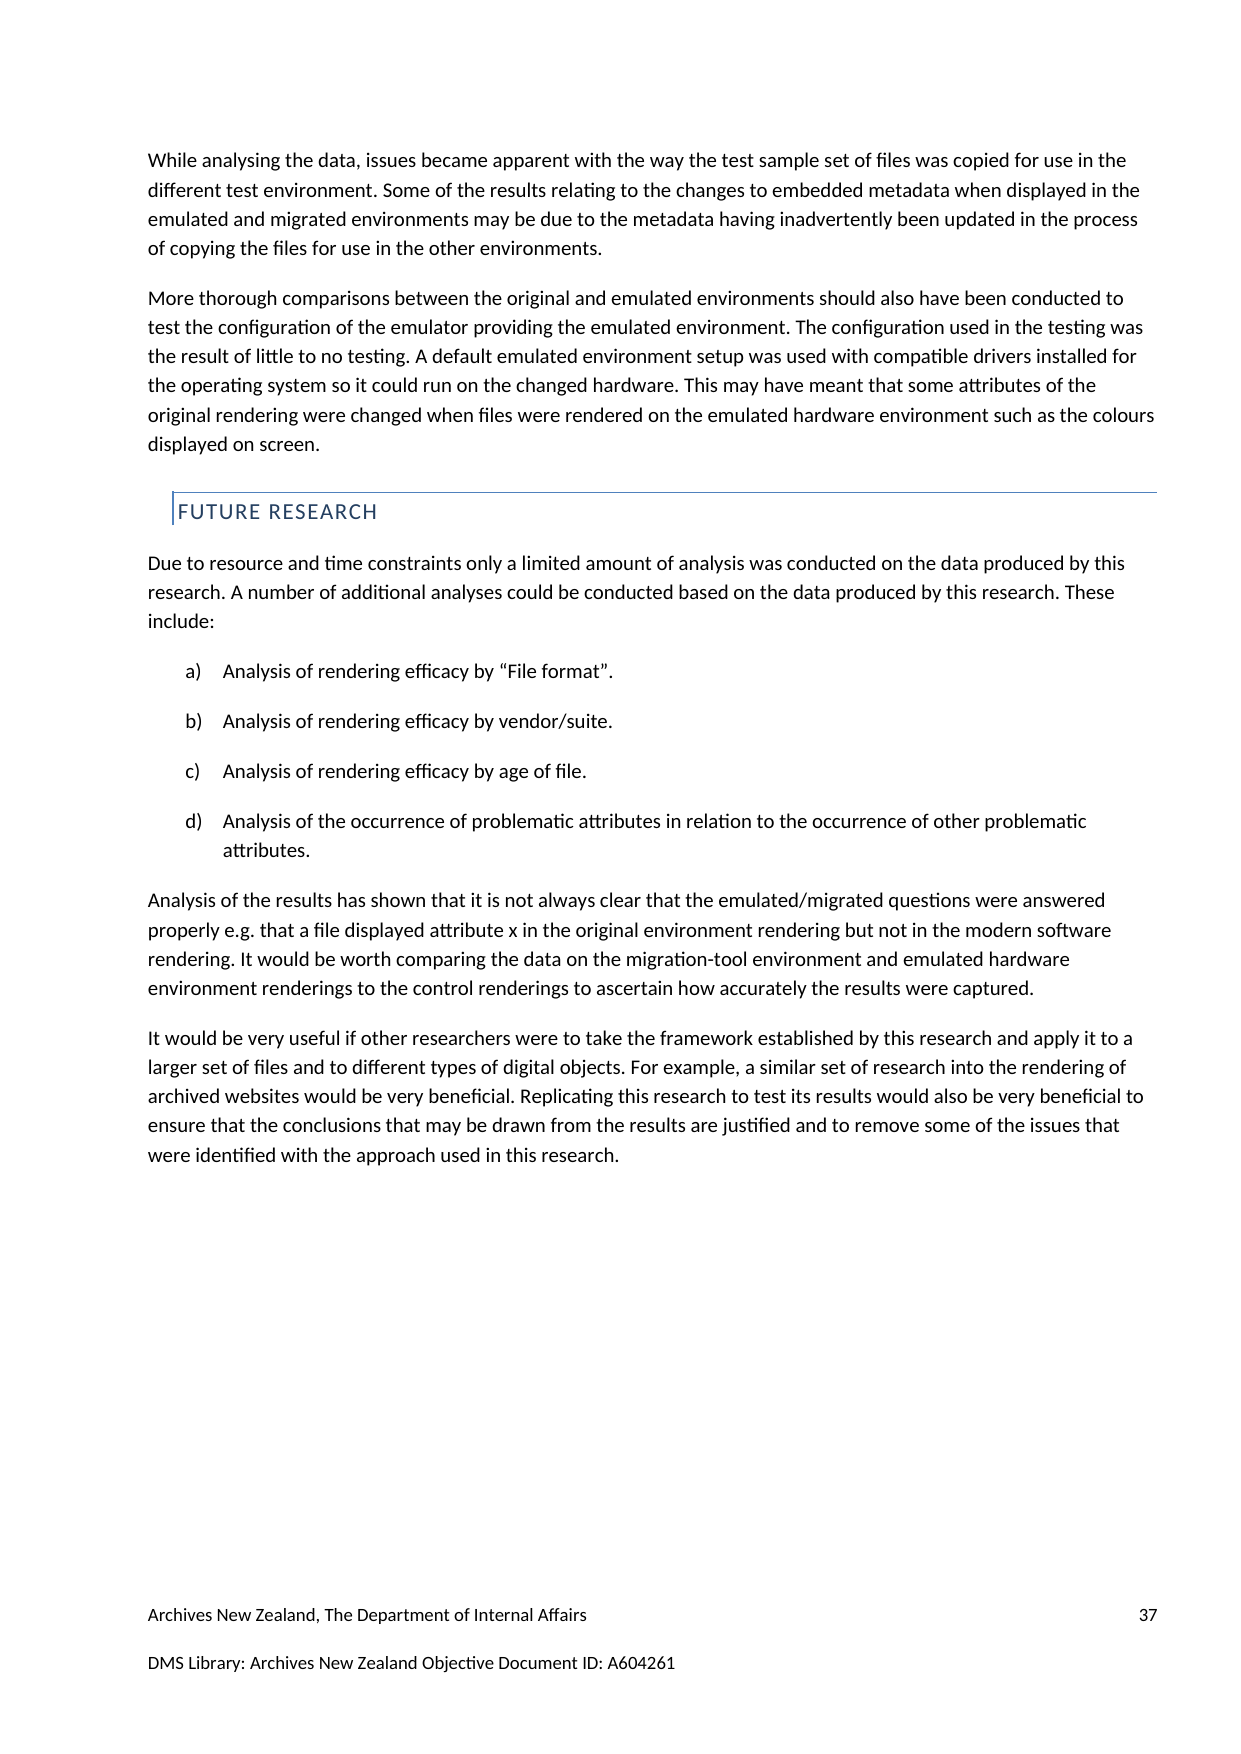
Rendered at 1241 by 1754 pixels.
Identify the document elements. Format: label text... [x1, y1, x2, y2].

text More thorough comparisons between the original and emulated environments should also have been conducted to test the configuration of the emulator providing the emulated environment. The configuration used in the testing was the result of little to no testing. A default emulated environment setup was used with compatible drivers installed for the operating system so it could run on the changed hardware. This may have meant that some attributes of the original rendering were changed when files were rendered on the emulated hardware environment such as the colours displayed on screen. [148, 285, 1157, 456]
text While analysing the data, issues became apparent with the way the test sample set of files was copied for use in the different test environment. Some of the results relating to the changes to embedded metadata when displayed in the emulated and migrated environments may be due to the metadata having inadvertently been updated in the process of copying the files for use in the other environments. [148, 148, 1157, 261]
text Analysis of the results has shown that it is not always clear that the emulated/migrated questions were answered properly e.g. that a file displayed attribute x in the original environment rendering but not in the modern software rendering. It would be worth comparing the data on the migration-tool environment and emulated hardware environment renderings to the control renderings to ascertain how accurately the results were captured. [148, 888, 1157, 1001]
list Analysis of the occurrence of problematic attributes in relation to the occurrence of other problematic attributes. [185, 808, 1157, 863]
list Analysis of rendering efficacy by “File format”. [185, 658, 1157, 684]
text It would be very useful if other researchers were to take the framework established by this research and apply it to a larger set of files and to different types of digital objects. For example, a similar set of research into the rendering of archived websites would be very beneficial. Replicating this research to test its results would also be very beneficial to ensure that the conclusions that may be drawn from the results are justified and to remove some of the issues that were identified with the approach used in this research. [148, 1025, 1157, 1167]
list Analysis of rendering efficacy by vendor/suite. [185, 708, 1157, 734]
subtitle Future research [174, 493, 1157, 525]
list Analysis of rendering efficacy by age of file. [185, 758, 1157, 784]
text Due to resource and time constraints only a limited amount of analysis was conducted on the data produced by this research. A number of additional analyses could be conducted based on the data produced by this research. These include: [148, 550, 1157, 634]
